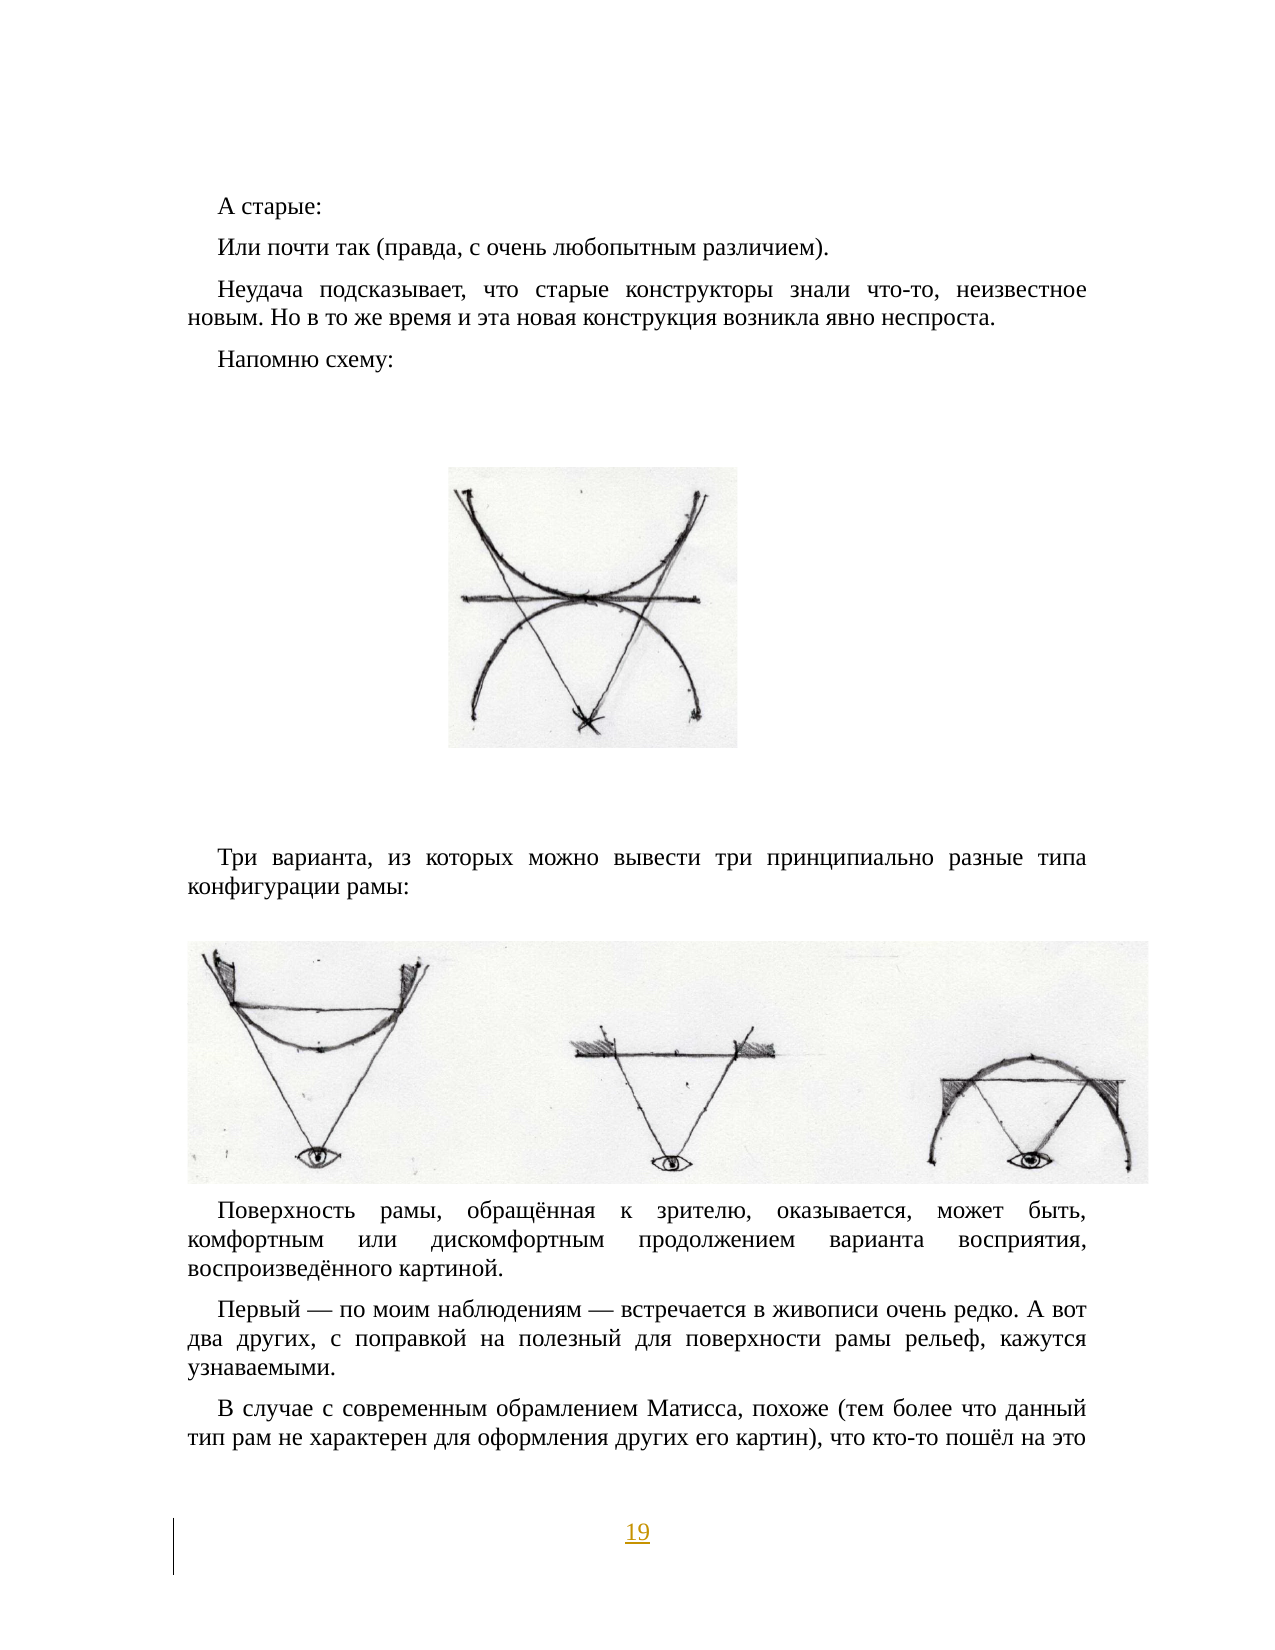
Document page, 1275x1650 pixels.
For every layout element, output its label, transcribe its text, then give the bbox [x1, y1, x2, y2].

text Или почти так (правда, с очень любопытным различием). [187, 232, 1087, 261]
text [187, 1393, 1087, 1451]
text А старые: [187, 191, 1087, 220]
text Поверхность рамы, обращённая к зрителю, оказывается, может быть, комфортным или дискомфортным продолжением варианта восприятия, воспроизведённого картиной. [187, 1196, 1087, 1282]
picture [187, 941, 1149, 1184]
text Напомню схему: [187, 344, 1087, 372]
text Неудача подсказывает, что старые конструкторы знали что-то, неизвестное новым. Но в то же время и эта новая конструкция возникла явно неспроста. [187, 274, 1087, 331]
text Три варианта, из которых можно вывести три принципиально разные типа конфигурации рамы: [187, 842, 1087, 900]
picture [448, 467, 738, 748]
text Первый — по моим наблюдениям — встречается в живописи очень редко. А вот два других, с поправкой на полезный для поверхности рамы рельеф, кажутся узнаваемыми. [187, 1294, 1087, 1381]
